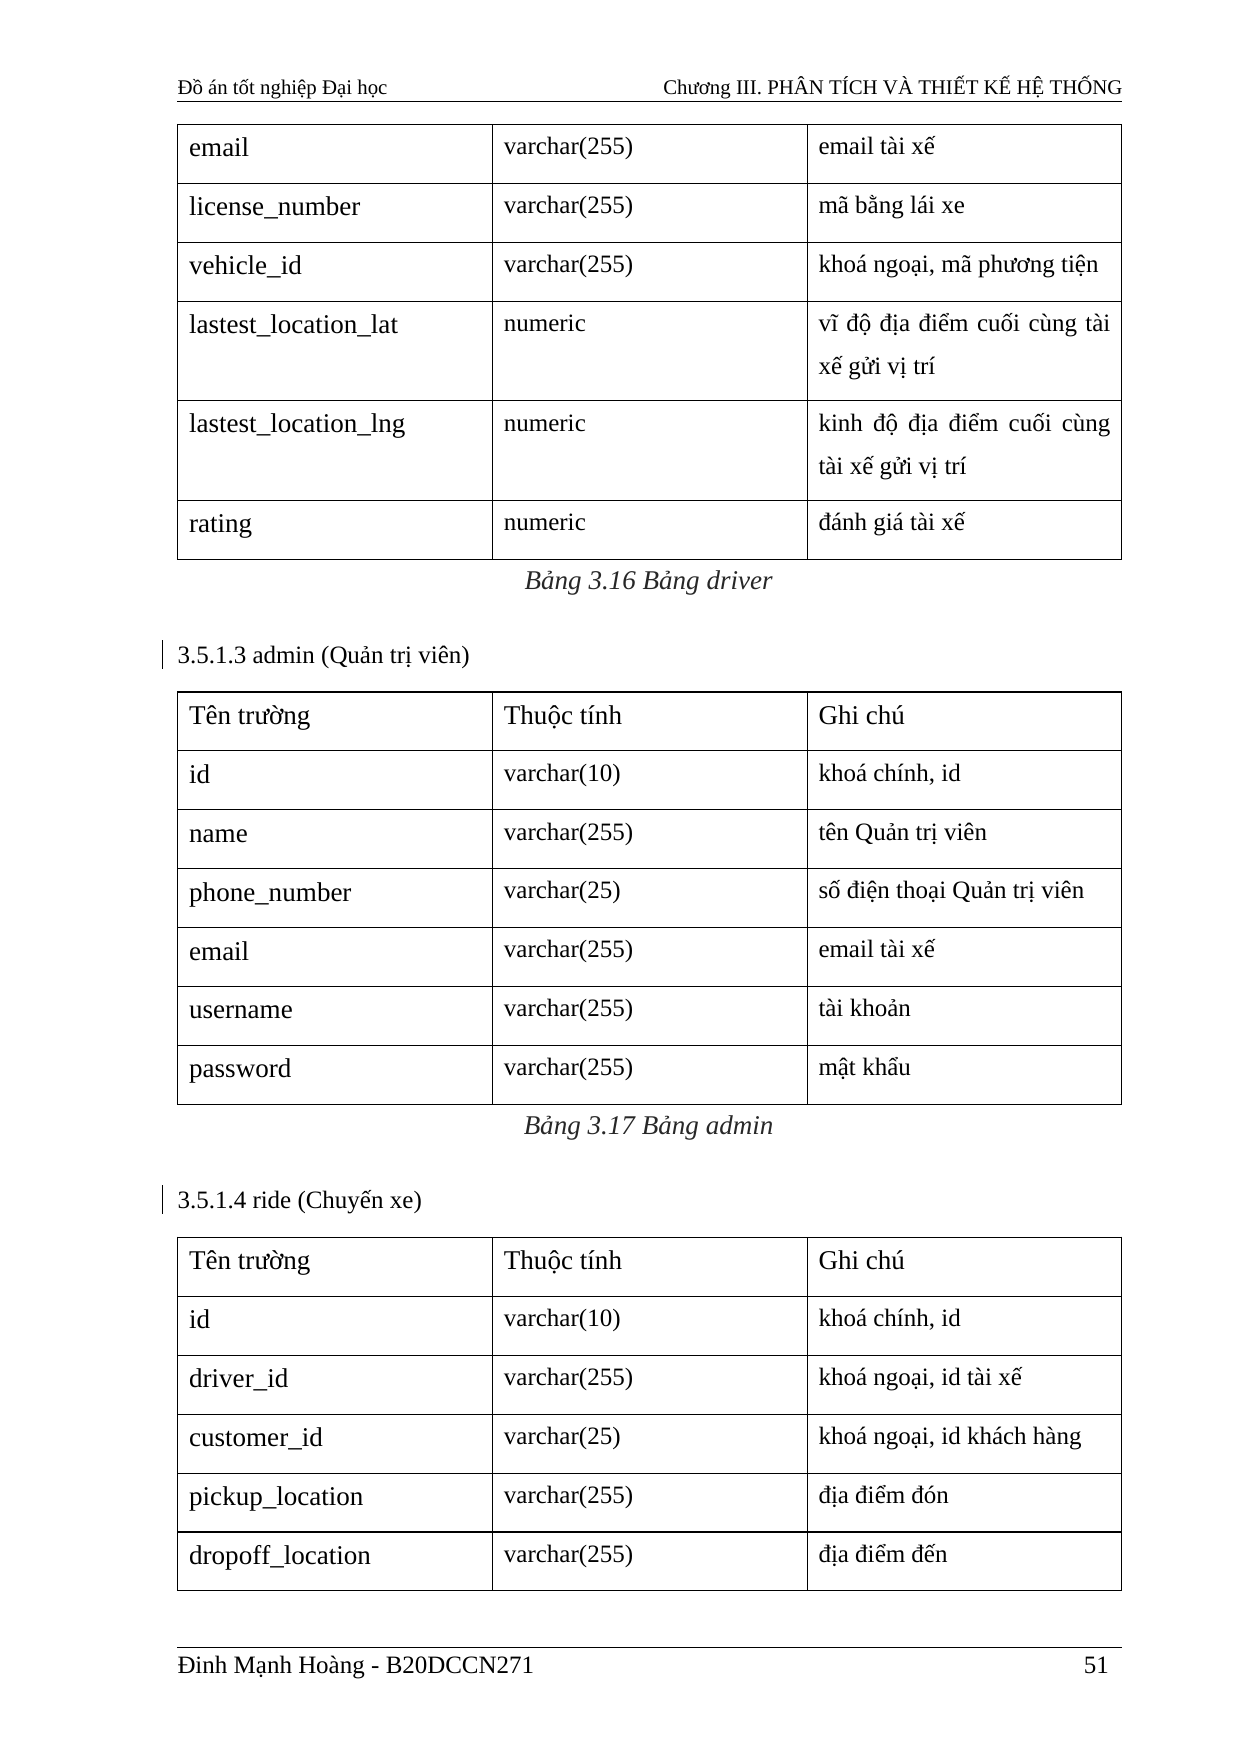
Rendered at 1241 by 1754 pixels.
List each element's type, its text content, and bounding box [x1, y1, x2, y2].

table_cell tên Quản trị viên [808, 810, 1121, 868]
subtitle 3.5.1.4 ride (Chuyến xe) [177, 1185, 1122, 1214]
table_cell phone_number [178, 869, 492, 927]
table_cell varchar(255) [493, 243, 807, 301]
table_cell email tài xế [808, 125, 1121, 183]
table_cell rating [178, 501, 492, 559]
table_cell varchar(25) [493, 869, 807, 927]
table_cell khoá ngoại, id tài xế [808, 1356, 1121, 1413]
table_cell varchar(255) [493, 1474, 807, 1531]
table_cell varchar(255) [493, 125, 807, 183]
table_cell lastest_location_lat [178, 302, 492, 400]
subtitle 3.5.1.3 admin (Quản trị viên) [177, 640, 1122, 669]
table_cell customer_id [178, 1415, 492, 1472]
table_cell varchar(255) [493, 810, 807, 868]
table_cell vehicle_id [178, 243, 492, 301]
table_cell varchar(255) [493, 1533, 807, 1590]
table_cell driver_id [178, 1356, 492, 1413]
table_cell đánh giá tài xế [808, 501, 1121, 559]
table_cell varchar(255) [493, 184, 807, 242]
table_cell địa điểm đón [808, 1474, 1121, 1531]
table_header Tên trường [178, 1238, 492, 1296]
table_cell varchar(255) [493, 1046, 807, 1104]
table_cell mã bằng lái xe [808, 184, 1121, 242]
table_cell id [178, 1297, 492, 1354]
table_cell password [178, 1046, 492, 1104]
table_cell email [178, 928, 492, 986]
table_cell varchar(255) [493, 928, 807, 986]
table_cell email [178, 125, 492, 183]
subtitle Bảng 3.16 Bảng driver [177, 564, 1122, 595]
table_cell khoá ngoại, mã phương tiện [808, 243, 1121, 301]
table_cell username [178, 987, 492, 1045]
table_cell varchar(25) [493, 1415, 807, 1472]
table_header Tên trường [178, 693, 492, 750]
table_header Ghi chú [808, 1238, 1121, 1296]
table_cell số điện thoại Quản trị viên [808, 869, 1121, 927]
table_header Ghi chú [808, 693, 1121, 750]
table_cell lastest_location_lng [178, 401, 492, 500]
table_cell varchar(10) [493, 751, 807, 809]
table_cell numeric [493, 401, 807, 500]
table_cell license_number [178, 184, 492, 242]
table_cell name [178, 810, 492, 868]
table_cell khoá ngoại, id khách hàng [808, 1415, 1121, 1472]
table_cell id [178, 751, 492, 809]
table_cell numeric [493, 302, 807, 400]
table_cell địa điểm đến [808, 1533, 1121, 1590]
table_cell numeric [493, 501, 807, 559]
table_header Thuộc tính [493, 1238, 807, 1296]
table_cell khoá chính, id [808, 1297, 1121, 1354]
table_cell varchar(255) [493, 1356, 807, 1413]
table_cell varchar(10) [493, 1297, 807, 1354]
table_cell vĩ độ địa điểm cuối cùng tài xế gửi vị trí [808, 302, 1121, 400]
table_cell mật khẩu [808, 1046, 1121, 1104]
subtitle Bảng 3.17 Bảng admin [177, 1109, 1122, 1141]
table_cell tài khoản [808, 987, 1121, 1045]
table_cell pickup_location [178, 1474, 492, 1531]
table_cell khoá chính, id [808, 751, 1121, 809]
table_cell email tài xế [808, 928, 1121, 986]
table_cell varchar(255) [493, 987, 807, 1045]
table_header Thuộc tính [493, 693, 807, 750]
table_cell dropoff_location [178, 1533, 492, 1590]
table_cell kinh độ địa điểm cuối cùng tài xế gửi vị trí [808, 401, 1121, 500]
